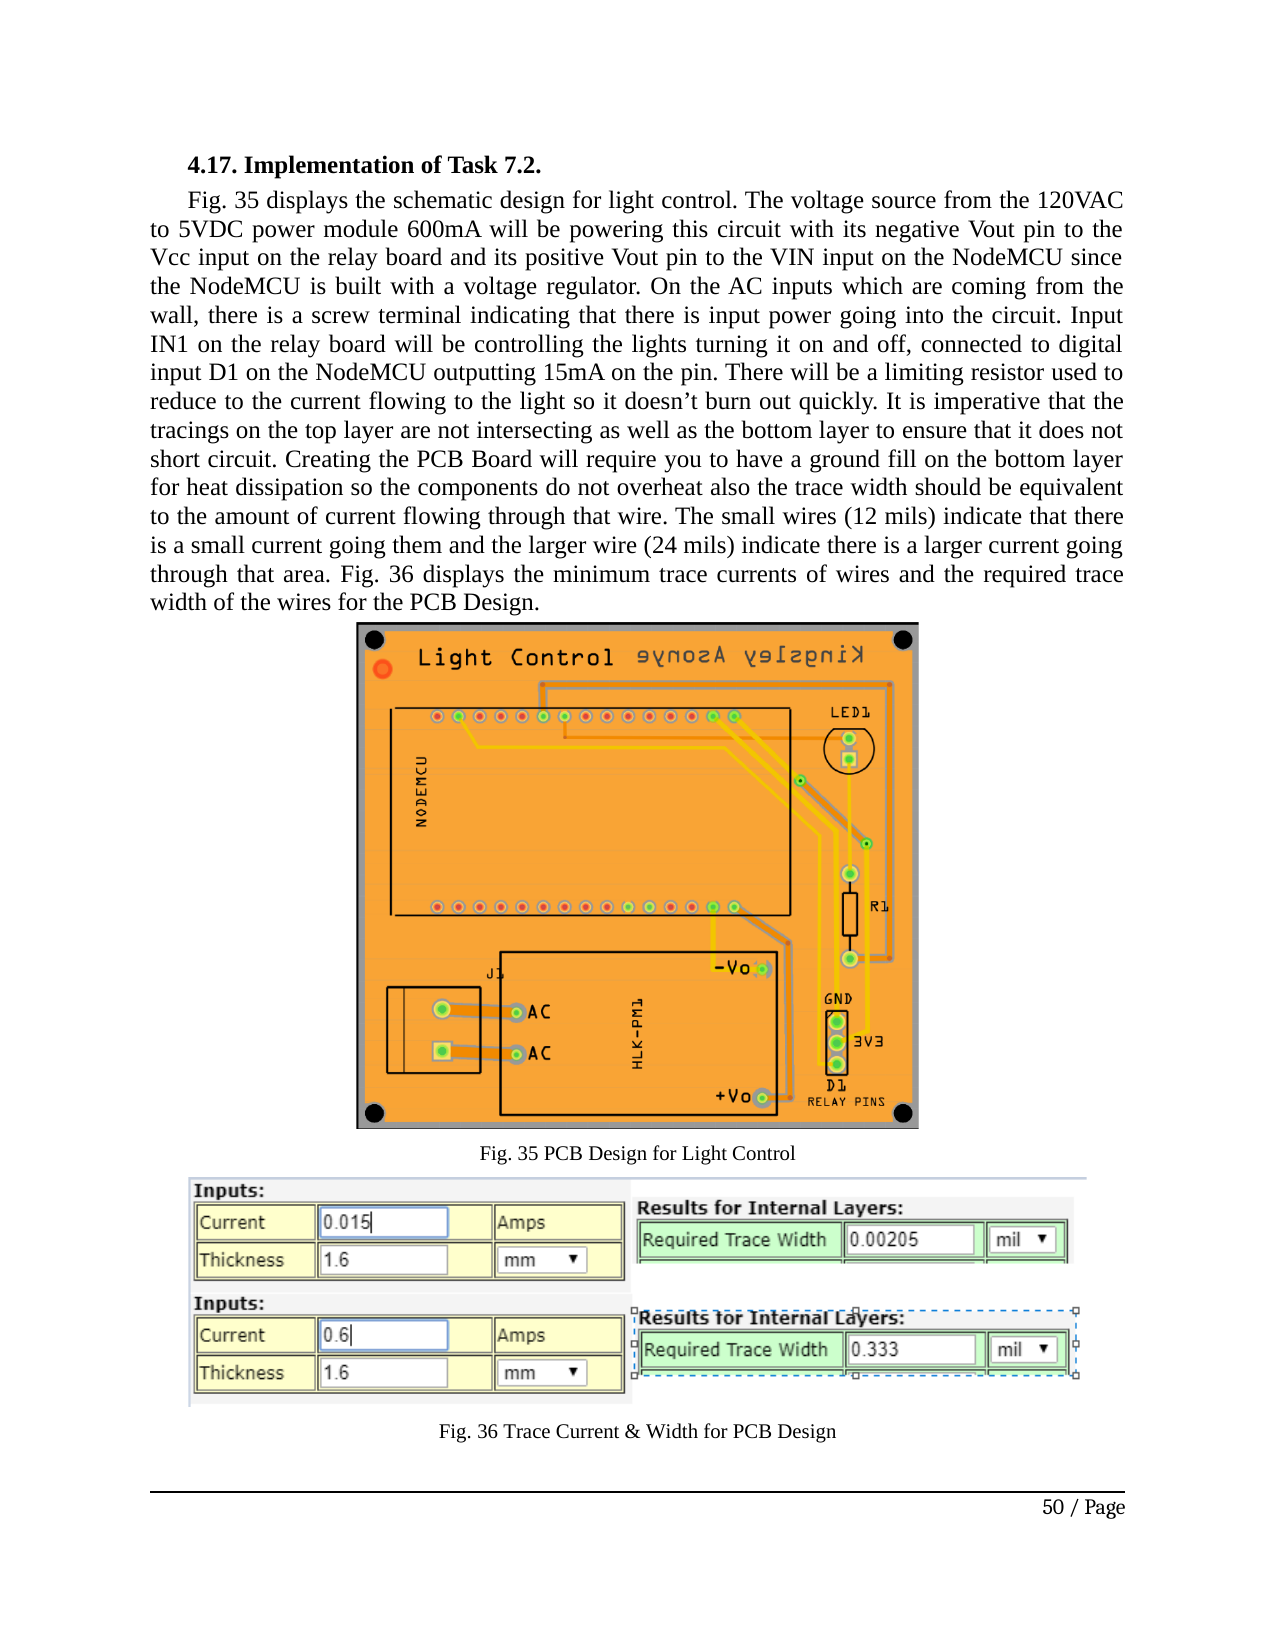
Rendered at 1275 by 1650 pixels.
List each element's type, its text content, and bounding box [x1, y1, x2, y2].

text Fig. 35 PCB Design for Light Control [150, 1141, 1125, 1165]
picture [356, 622, 919, 1129]
picture [188, 1177, 1087, 1407]
subtitle Implementation of Task 7.2. [187, 150, 1125, 179]
text Fig. 36 Trace Current & Width for PCB Design [150, 1419, 1125, 1443]
text Fig. 35 displays the schematic design for light control. The voltage source from the 120VAC to 5VDC power module 600mA will be powering this circuit with its negative Vout pin to the Vcc input on the relay board and its positive Vout pin to the VIN input on the NodeMCU since the NodeMCU is built with a voltage regulator. On the AC inputs which are coming from the wall, there is a screw terminal indicating that there is input power going into the circuit. Input IN1 on the relay board will be controlling the lights turning it on and off, connected to digital input D1 on the NodeMCU outputting 15mA on the pin. There will be a limiting resistor used to reduce to the current flowing to the light so it doesn’t burn out quickly. It is imperative that the tracings on the top layer are not intersecting as well as the bottom layer to ensure that it does not short circuit. Creating the PCB Board will require you to have a ground fill on the bottom layer for heat dissipation so the components do not overheat also the trace width should be equivalent to the amount of current flowing through that wire. The small wires (12 mils) indicate that there is a small current going them and the larger wire (24 mils) indicate there is a larger current going through that area. Fig. 36 displays the minimum trace currents of wires and the required trace width of the wires for the PCB Design. [150, 185, 1125, 616]
